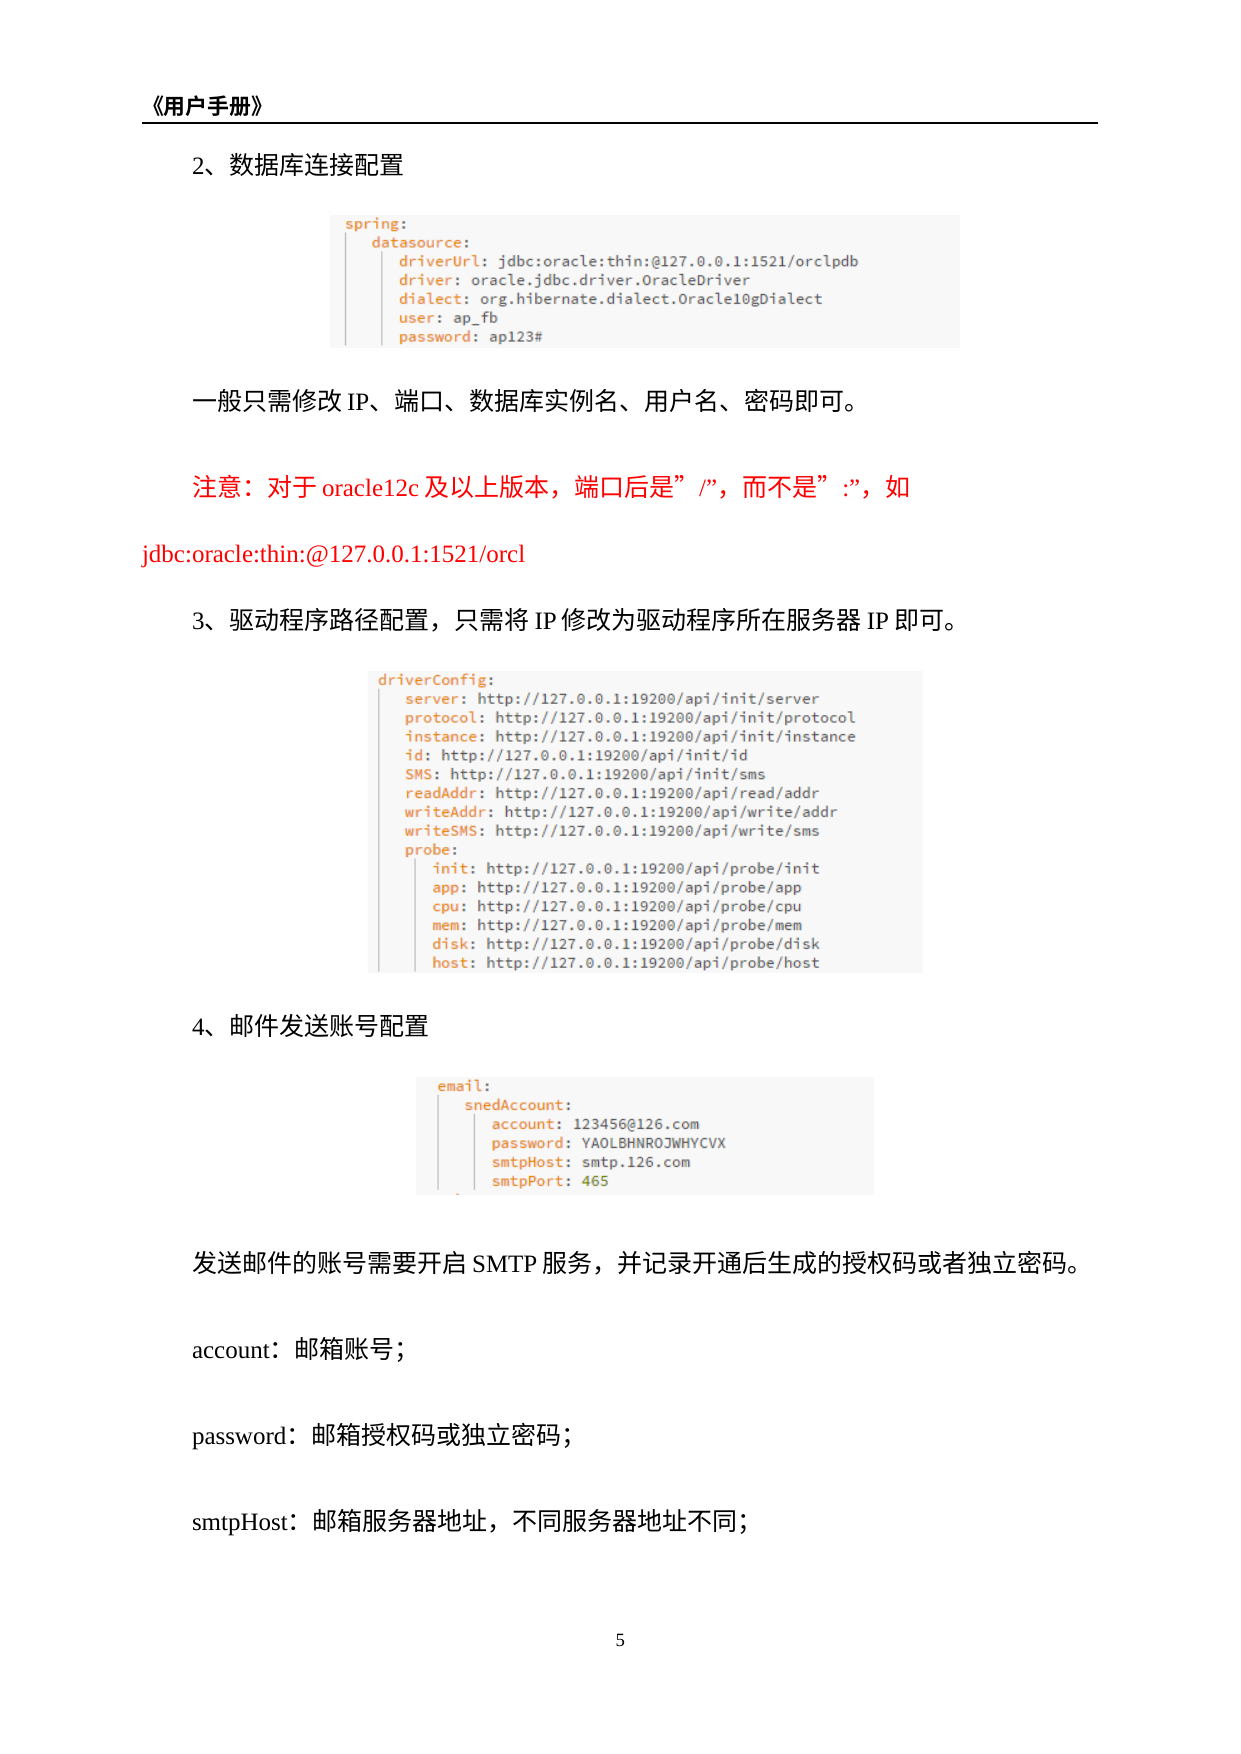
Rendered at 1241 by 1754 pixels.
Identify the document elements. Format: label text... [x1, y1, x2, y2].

text smtpHost：邮箱服务器地址，不同服务器地址不同； [142, 1485, 1098, 1553]
text 3、驱动程序路径配置，只需将IP修改为驱动程序所在服务器IP即可。 [142, 585, 1098, 653]
picture [415, 1077, 875, 1195]
text 发送邮件的账号需要开启SMTP服务，并记录开通后生成的授权码或者独立密码。 [142, 1227, 1098, 1295]
text 一般只需修改IP、端口、数据库实例名、用户名、密码即可。 [142, 366, 1098, 433]
picture [330, 215, 961, 348]
text 注意：对于oracle12c及以上版本，端口后是”/”，而不是”:”，如jdbc:oracle:thin:@127.0.0.1:1521/orcl [142, 452, 1098, 571]
text 4、邮件发送账号配置 [142, 991, 1098, 1059]
text password：邮箱授权码或独立密码； [142, 1399, 1098, 1467]
picture [367, 671, 923, 973]
text 2、数据库连接配置 [142, 129, 1098, 197]
text account：邮箱账号； [142, 1313, 1098, 1381]
